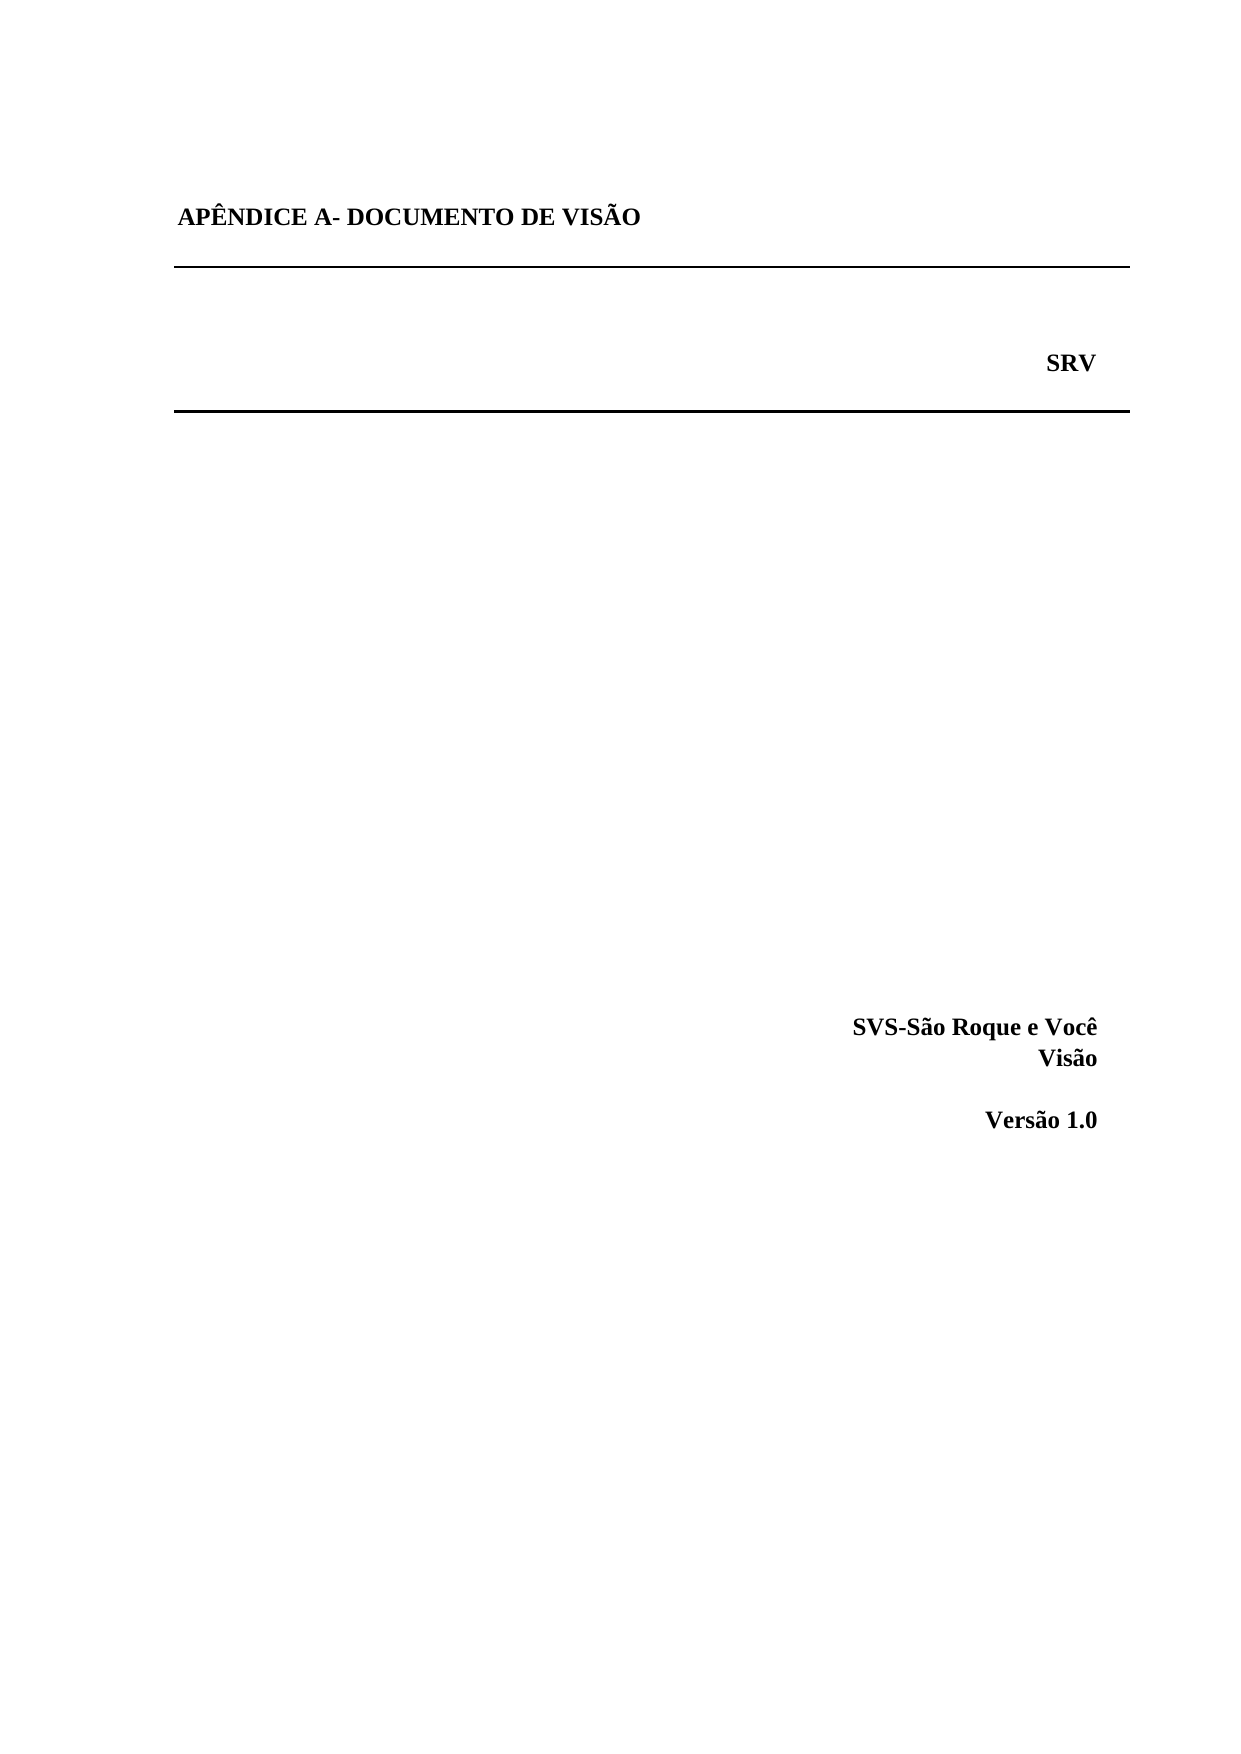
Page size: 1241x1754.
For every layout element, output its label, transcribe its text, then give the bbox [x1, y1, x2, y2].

text Versão 1.0 [177, 1106, 1097, 1134]
text SRV [177, 348, 1096, 377]
text SVS-São Roque e Você [177, 1012, 1097, 1041]
subtitle APÊNDICE A- DOCUMENTO DE VISÃO [177, 202, 1122, 231]
text Visão [177, 1043, 1097, 1072]
